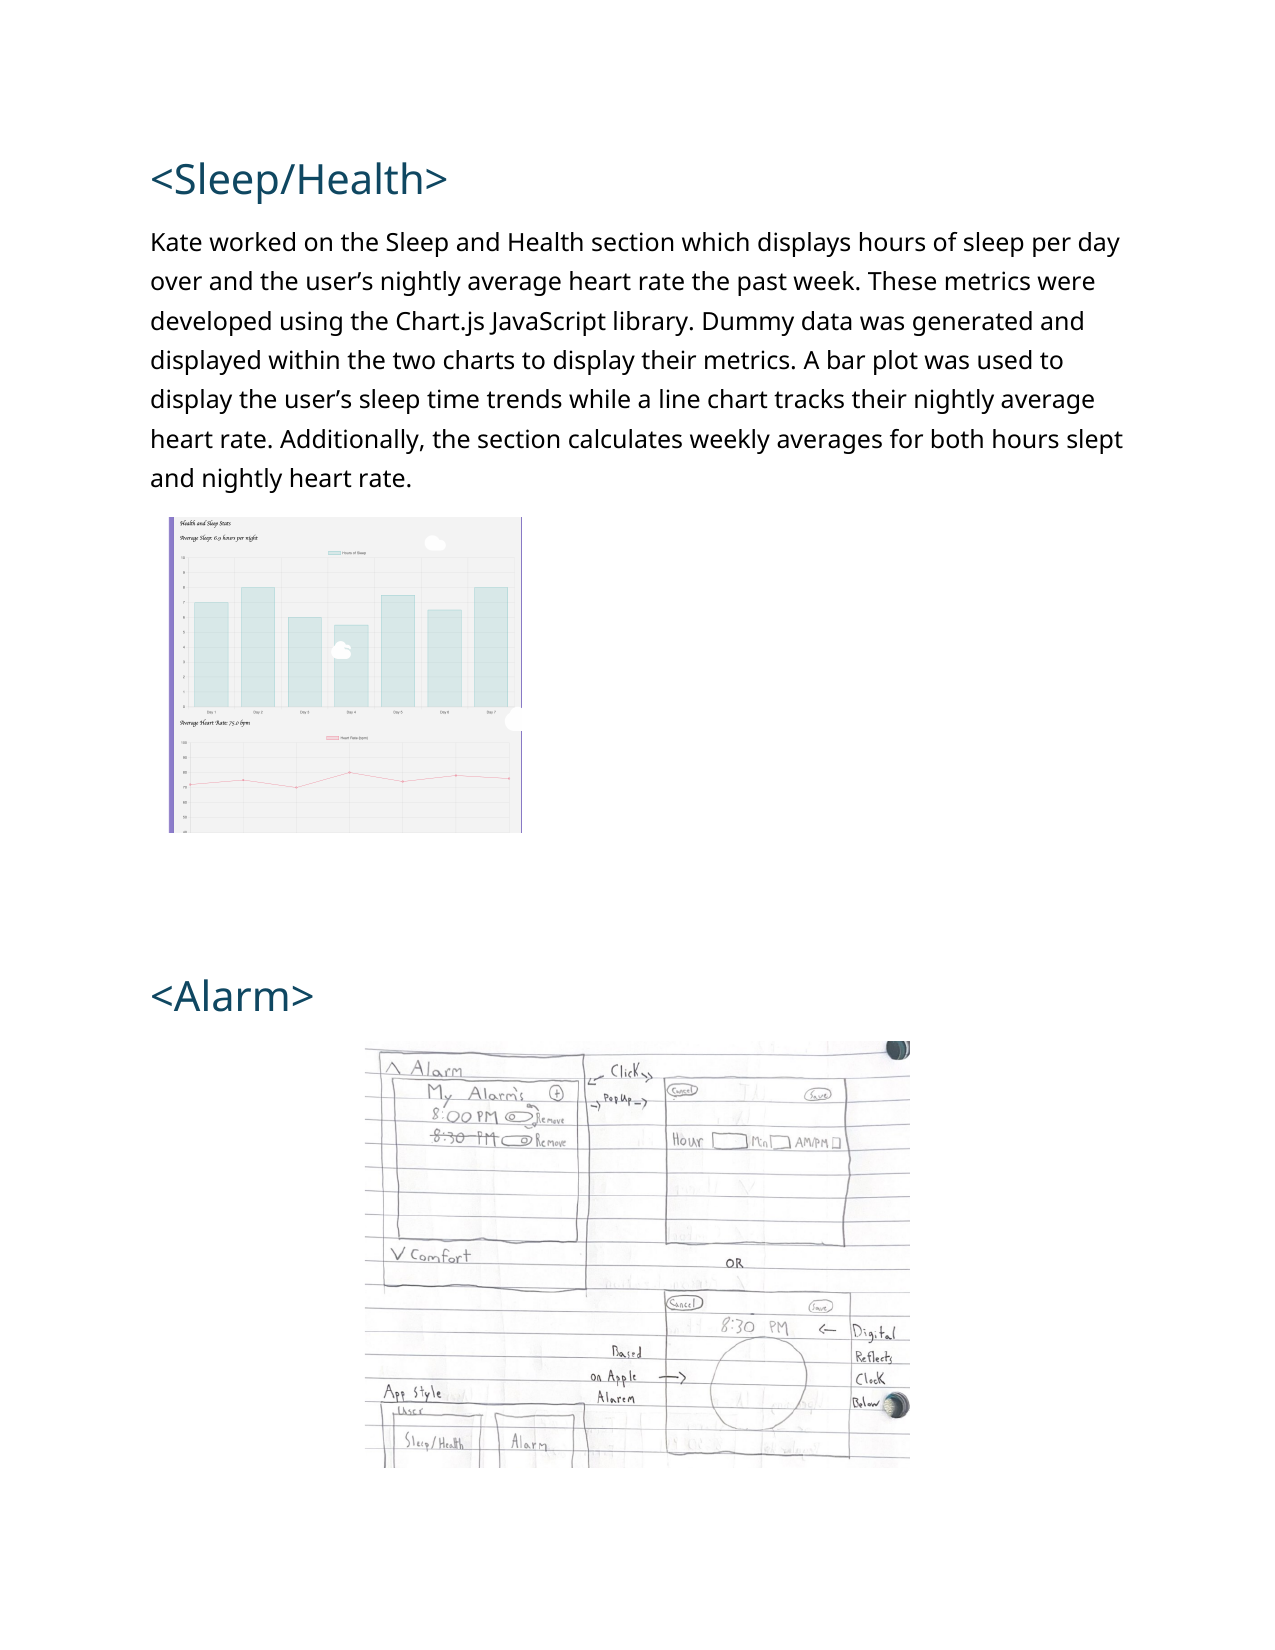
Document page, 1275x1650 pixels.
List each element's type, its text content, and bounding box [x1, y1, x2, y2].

text Kate worked on the Sleep and Health section which displays hours of sleep per day over and the user’s nightly average heart rate the past week. These metrics were developed using the Chart.js JavaScript library. Dummy data was generated and displayed within the two charts to display their metrics. A bar plot was used to display the user’s sleep time trends while a line chart tracks their nightly average heart rate. Additionally, the section calculates weekly averages for both hours slept and nightly heart rate. [150, 224, 1125, 495]
subtitle <Sleep/Health> [150, 150, 1125, 207]
subtitle <Alarm> [150, 967, 1125, 1023]
